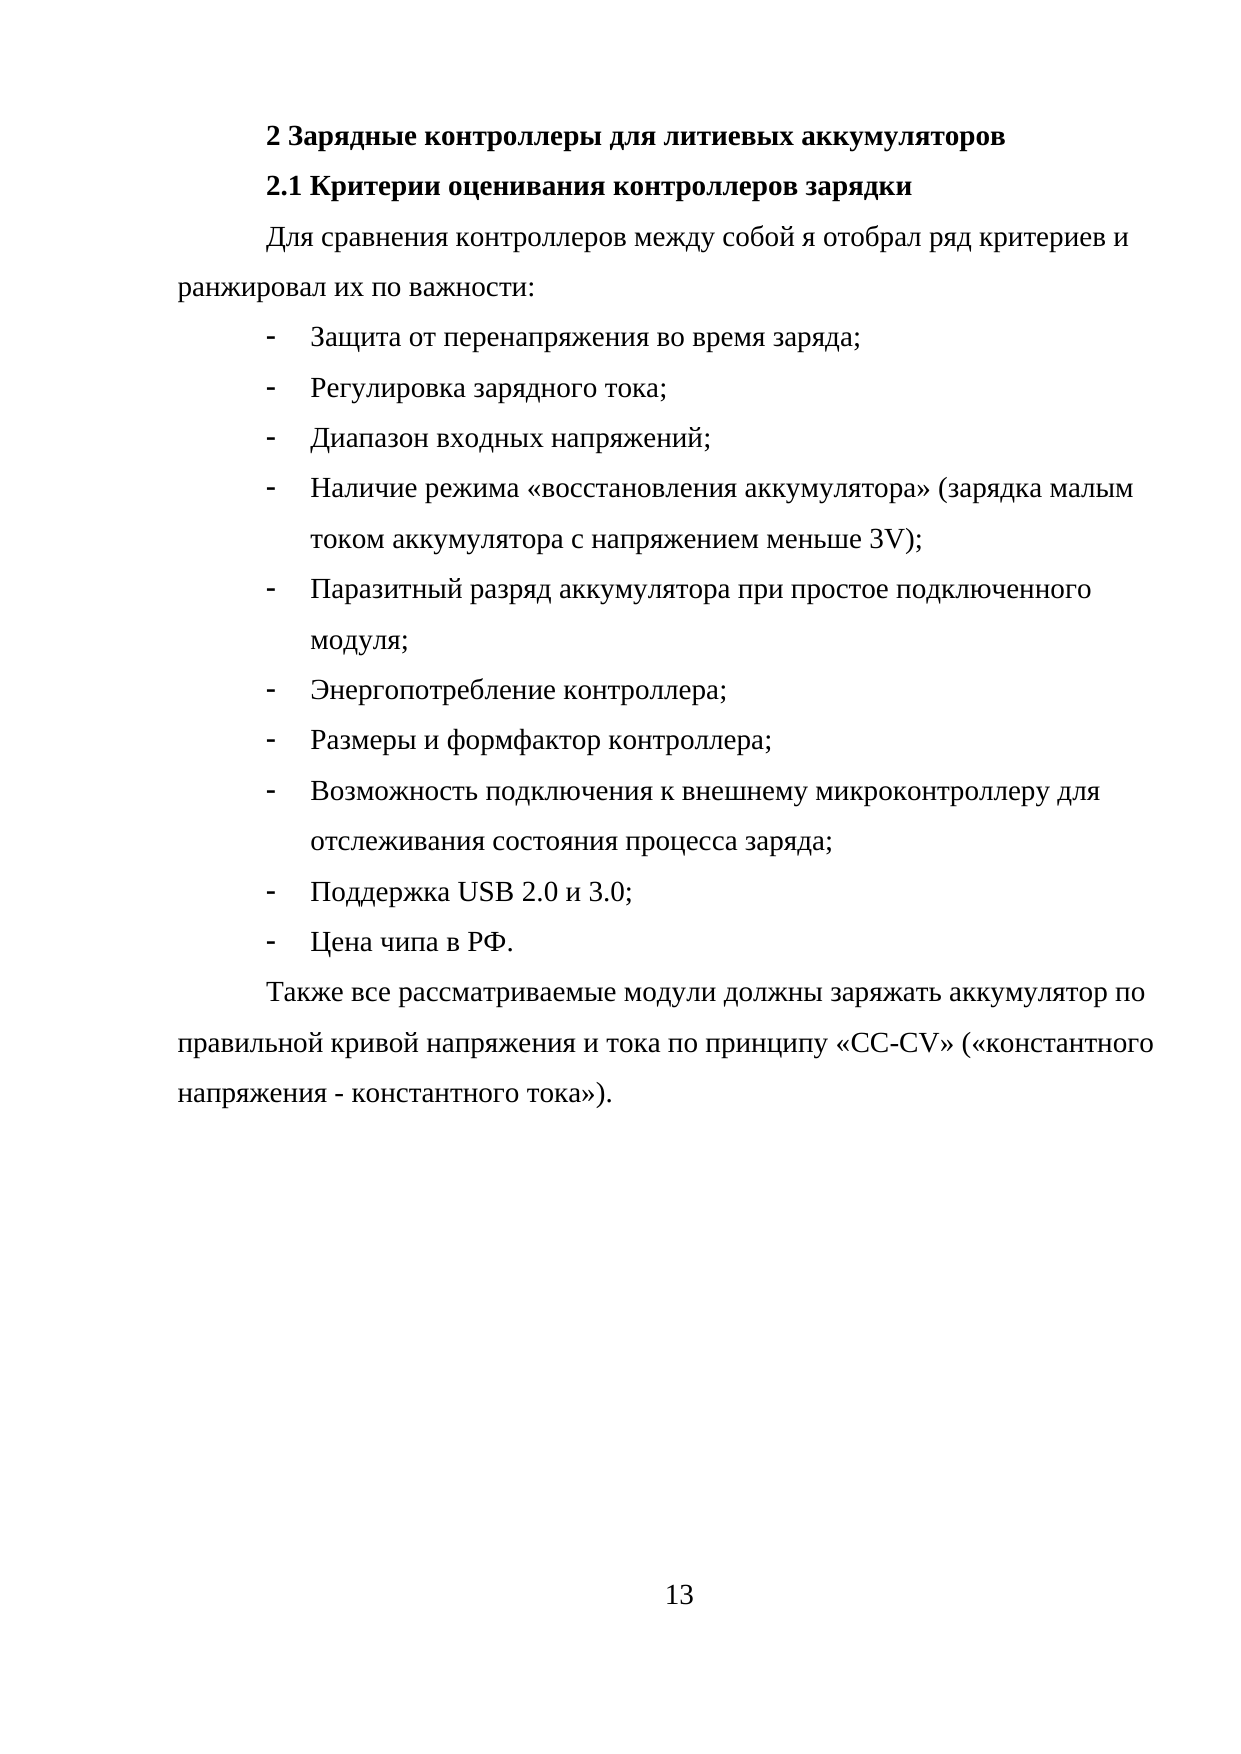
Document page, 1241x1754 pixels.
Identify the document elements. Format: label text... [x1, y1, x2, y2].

list Размеры и формфактор контроллера; [266, 722, 1181, 756]
list Регулировка зарядного тока; [266, 370, 1181, 403]
list Возможность подключения к внешнему микроконтроллеру для отслеживания состояния процесса заряда; [266, 773, 1181, 857]
list Цена чипа в РФ. [266, 924, 1181, 958]
list Энергопотребление контроллера; [266, 672, 1181, 706]
list Паразитный разряд аккумулятора при простое подключенного модуля; [266, 571, 1181, 655]
list Поддержка USB 2.0 и 3.0; [266, 874, 1181, 907]
list Защита от перенапряжения во время заряда; [266, 319, 1181, 353]
subtitle 2 Зарядные контроллеры для литиевых аккумуляторов [177, 118, 1181, 152]
text Для сравнения контроллеров между собой я отобрал ряд критериев и ранжировал их по важности: [177, 219, 1181, 303]
subtitle 2.1 Критерии оценивания контроллеров зарядки [177, 168, 1181, 202]
list Наличие режима «восстановления аккумулятора» (зарядка малым током аккумулятора с напряжением меньше 3V); [266, 471, 1181, 554]
text Также все рассматриваемые модули должны заряжать аккумулятор по правильной кривой напряжения и тока по принципу «CC-CV» («константного напряжения - константного тока»). [177, 974, 1181, 1109]
list Диапазон входных напряжений; [266, 420, 1181, 454]
